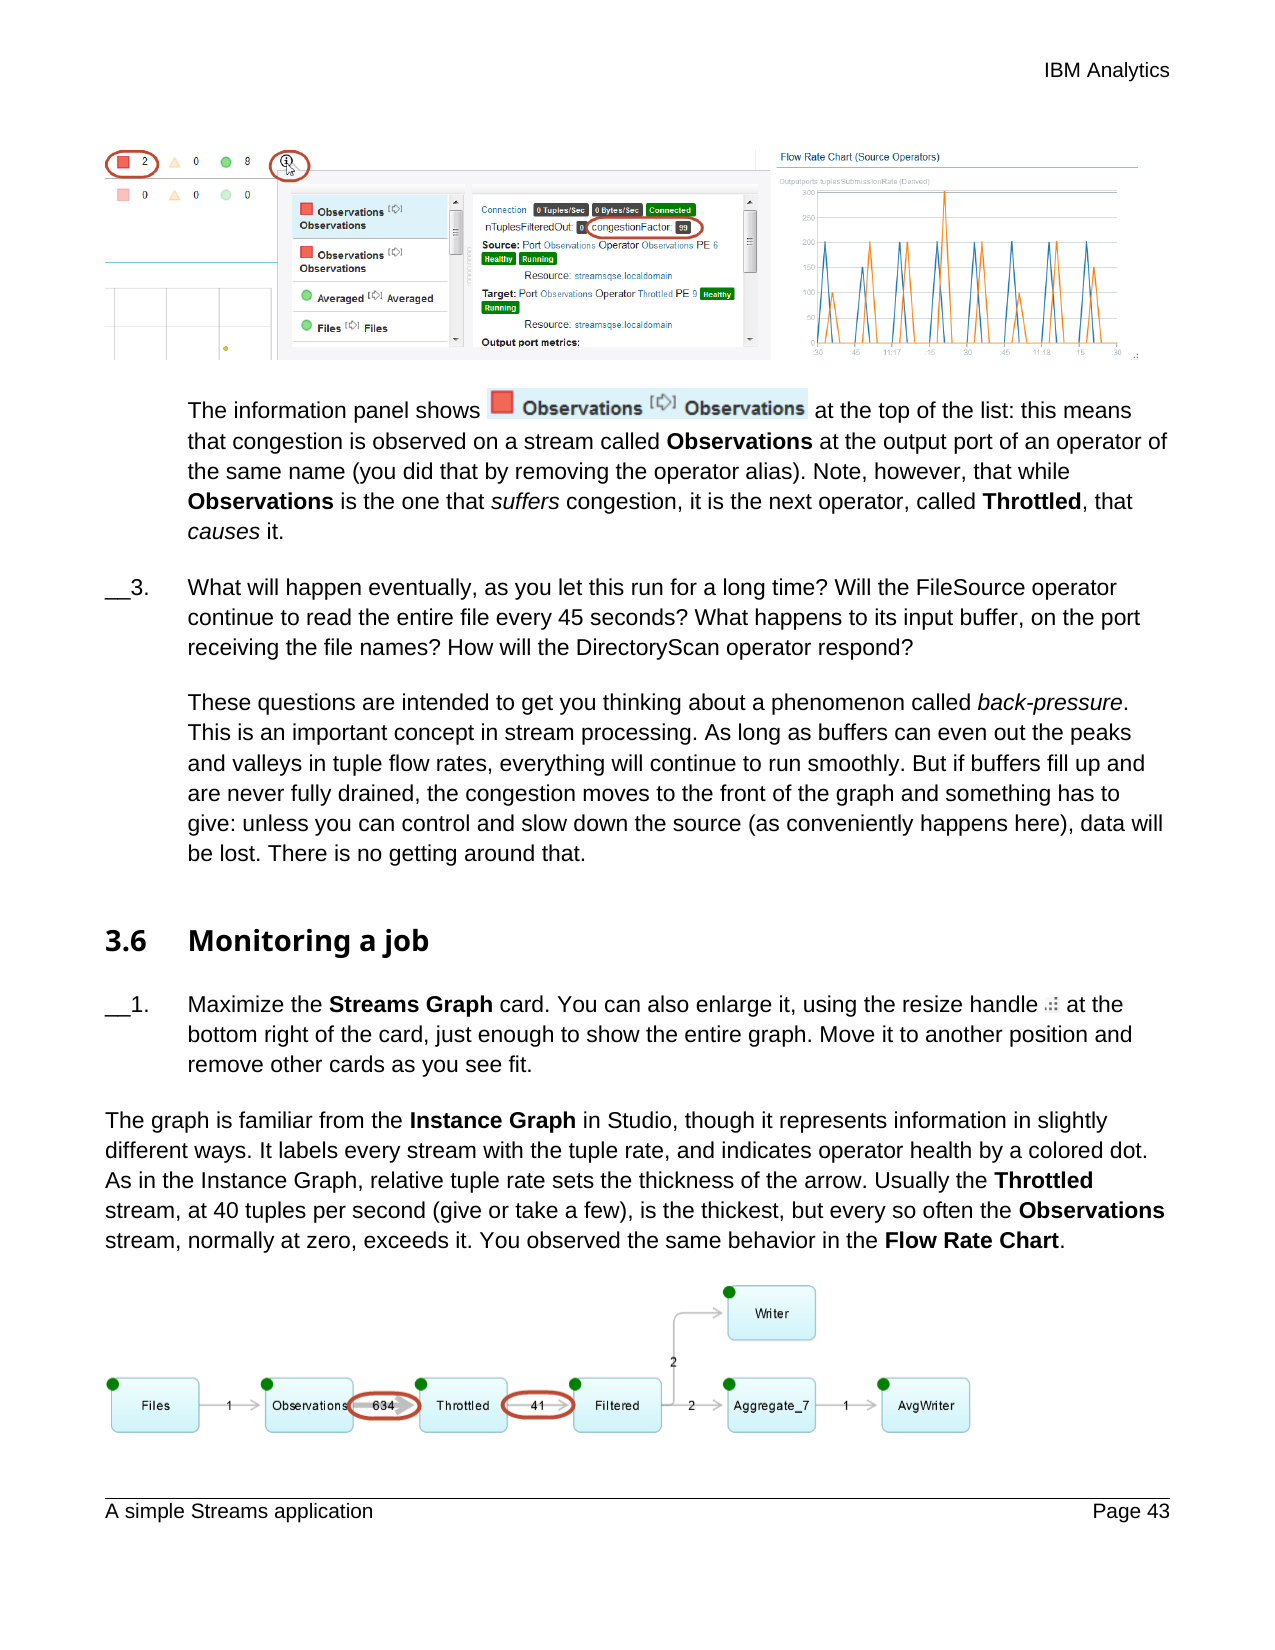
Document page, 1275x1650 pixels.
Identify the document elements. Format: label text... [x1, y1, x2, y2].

list These questions are intended to get you thinking about a phenomenon called back-pressure. This is an important concept in stream processing. As long as buffers can even out the peaks and valleys in tuple flow rates, everything will continue to run smoothly. But if buffers fill up and are never fully drained, the congestion moves to the front of the graph and something has to give: unless you can control and slow down the source (as conveniently happens here), data will be lost. There is no getting around that. [187, 689, 1170, 867]
list The information panel shows at the top of the list: this means that congestion is observed on a stream called Observations at the output port of an operator of the same name (you did that by removing the operator alias). Note, however, that while Observations is the one that suffers congestion, it is the next operator, called Throttled, that causes it. [187, 389, 1170, 545]
list What will happen eventually, as you let this run for a long time? Will the FileSource operator continue to read the entire file every 45 seconds? What happens to its input buffer, on the port receiving the file names? How will the DirectoryScan operator respond? [105, 573, 1170, 660]
list Maximize the Streams Graph card. You can also enlarge it, using the resize handle at the bottom right of the card, just enough to show the entire graph. Move it to another position and remove other cards as you see fit. [105, 991, 1170, 1078]
picture [105, 150, 771, 360]
picture [776, 150, 1138, 360]
picture [105, 1282, 971, 1433]
subtitle Monitoring a job [105, 920, 1170, 960]
text The graph is familiar from the Instance Graph in Studio, though it represents information in slightly different ways. It labels every stream with the tuple rate, and indicates operator health by a colored dot. As in the Instance Graph, relative tuple rate sets the thickness of the arrow. Usually the Throttled stream, at 40 tuples per second (give or take a few), is the thickest, but every so often the Observations stream, normally at zero, exceeds it. You observed the same behavior in the Flow Rate Chart. [105, 1107, 1170, 1254]
picture [486, 388, 809, 419]
picture [1044, 997, 1060, 1013]
